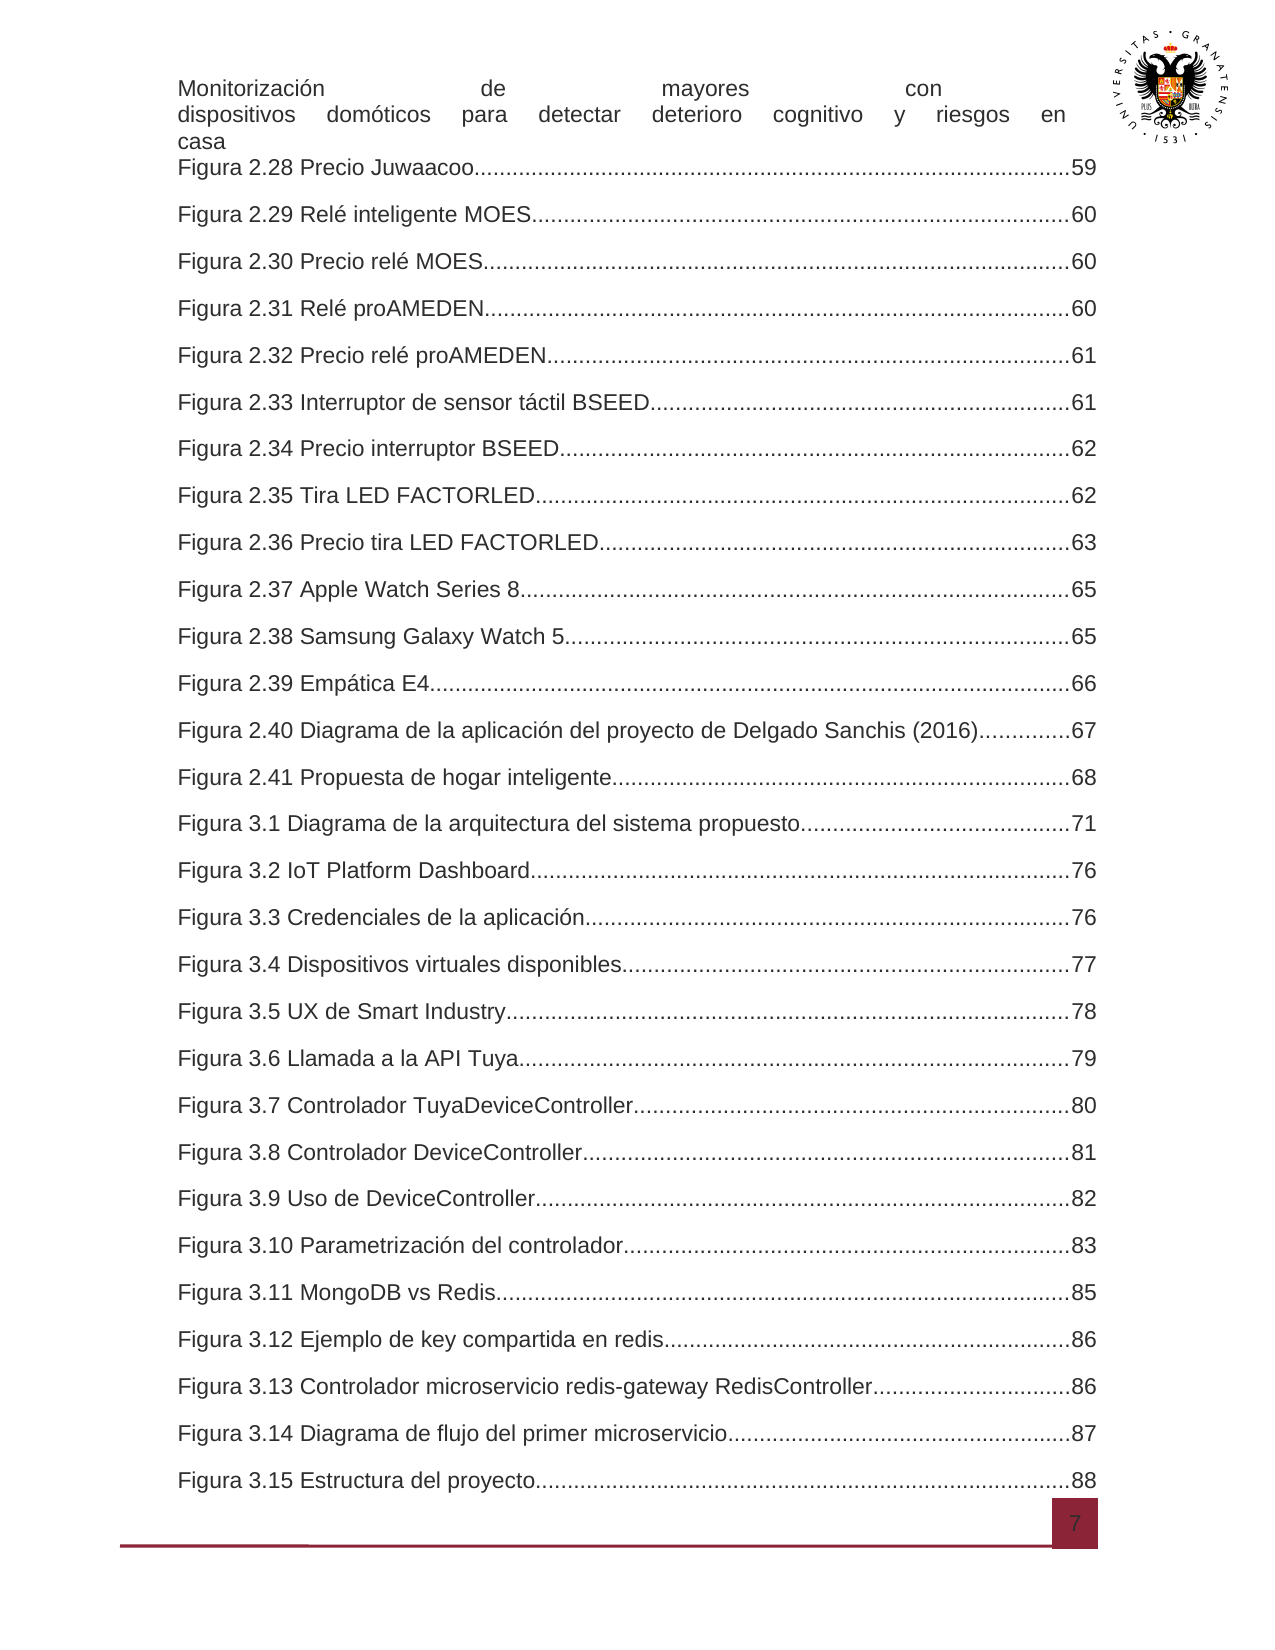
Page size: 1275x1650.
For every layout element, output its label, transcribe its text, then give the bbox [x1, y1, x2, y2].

picture [1061, 22, 1275, 146]
text Figura 2.33 Interruptor de sensor táctil BSEED 61 [177, 388, 1098, 415]
text Figura 2.30 Precio relé MOES 60 [177, 248, 1098, 274]
text Figura 2.40 Diagrama de la aplicación del proyecto de Delgado Sanchis (2016) 67 [177, 717, 1098, 743]
text Figura 2.41 Propuesta de hogar inteligente 68 [177, 763, 1098, 790]
text Figura 2.37 Apple Watch Series 8 65 [177, 576, 1098, 602]
text Figura 2.39 Empática E4 66 [177, 670, 1098, 696]
text Figura 2.28 Precio Juwaacoo 59 [177, 154, 1098, 180]
text Figura 3.5 UX de Smart Industry 78 [177, 998, 1098, 1024]
text Figura 3.10 Parametrización del controlador 83 [177, 1232, 1098, 1258]
text Figura 2.31 Relé proAMEDEN 60 [177, 295, 1098, 321]
text Figura 3.8 Controlador DeviceController 81 [177, 1138, 1098, 1165]
text Figura 3.11 MongoDB vs Redis 85 [177, 1279, 1098, 1305]
text Figura 3.1 Diagrama de la arquitectura del sistema propuesto 71 [177, 810, 1098, 837]
text Figura 3.13 Controlador microservicio redis-gateway RedisController 86 [177, 1373, 1098, 1399]
text Figura 3.14 Diagrama de flujo del primer microservicio 87 [177, 1420, 1098, 1446]
text Figura 3.6 Llamada a la API Tuya 79 [177, 1045, 1098, 1071]
text Figura 2.35 Tira LED FACTORLED 62 [177, 482, 1098, 508]
text Figura 2.38 Samsung Galaxy Watch 5 65 [177, 623, 1098, 649]
text Figura 2.29 Relé inteligente MOES 60 [177, 201, 1098, 227]
text Figura 3.2 IoT Platform Dashboard 76 [177, 857, 1098, 883]
text Figura 3.12 Ejemplo de key compartida en redis 86 [177, 1326, 1098, 1352]
text Figura 2.32 Precio relé proAMEDEN 61 [177, 342, 1098, 368]
text Figura 3.9 Uso de DeviceController 82 [177, 1185, 1098, 1212]
text Figura 3.4 Dispositivos virtuales disponibles 77 [177, 951, 1098, 977]
text Figura 3.7 Controlador TuyaDeviceController 80 [177, 1092, 1098, 1118]
text Figura 2.34 Precio interruptor BSEED 62 [177, 435, 1098, 462]
text Figura 2.36 Precio tira LED FACTORLED 63 [177, 529, 1098, 555]
text Figura 3.3 Credenciales de la aplicación 76 [177, 904, 1098, 930]
text Figura 3.15 Estructura del proyecto 88 [177, 1467, 1098, 1493]
